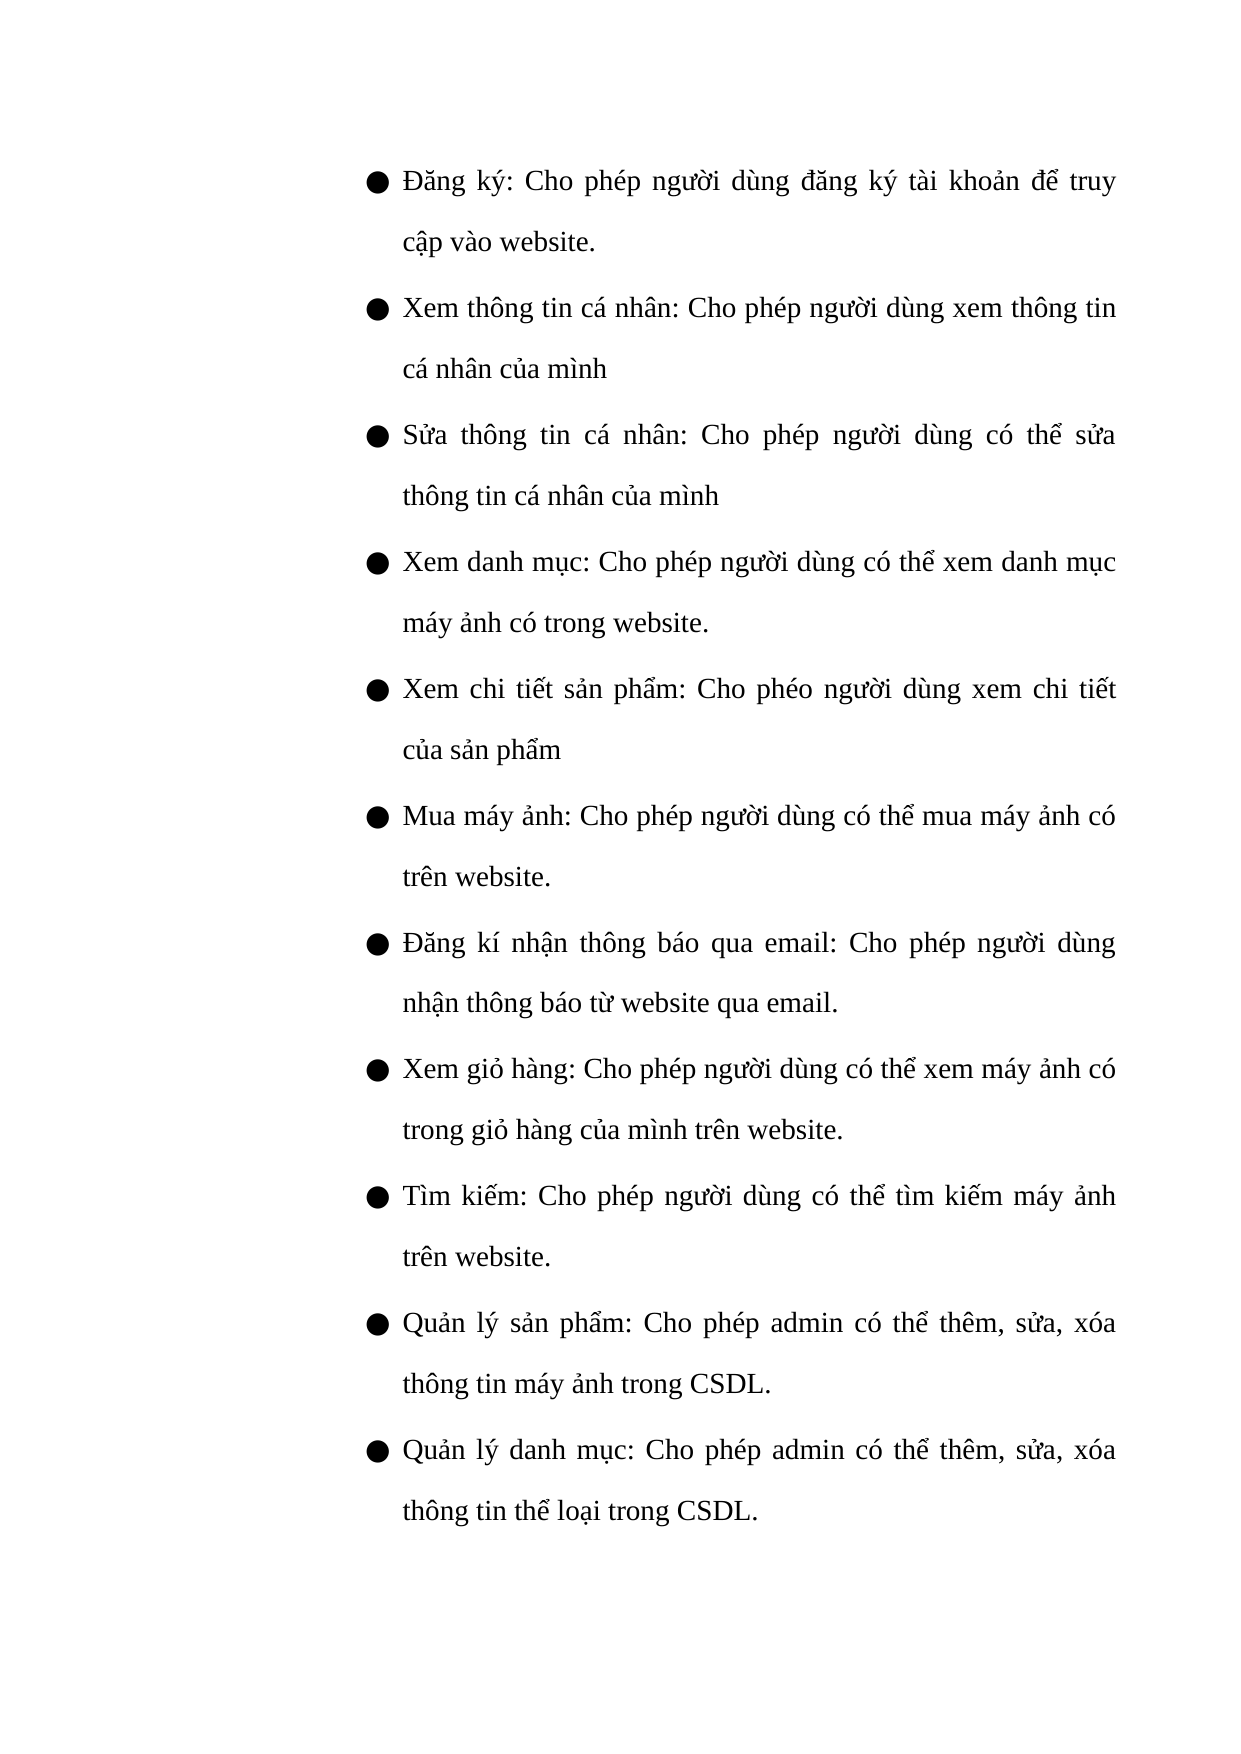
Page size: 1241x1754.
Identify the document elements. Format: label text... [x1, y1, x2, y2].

list Tìm kiếm: Cho phép người dùng có thể tìm kiếm máy ảnh trên website. [365, 1163, 1117, 1273]
list Xem danh mục: Cho phép người dùng có thể xem danh mục máy ảnh có trong website. [365, 528, 1117, 638]
list Sửa thông tin cá nhân: Cho phép người dùng có thể sửa thông tin cá nhân của mình [365, 401, 1117, 512]
list Quản lý danh mục: Cho phép admin có thể thêm, sửa, xóa thông tin thể loại trong CSDL. [365, 1416, 1117, 1527]
list Mua máy ảnh: Cho phép người dùng có thể mua máy ảnh có trên website. [365, 782, 1117, 892]
list Xem chi tiết sản phẩm: Cho phéo người dùng xem chi tiết của sản phẩm [365, 655, 1117, 765]
list Quản lý sản phẩm: Cho phép admin có thể thêm, sửa, xóa thông tin máy ảnh trong CSDL. [365, 1289, 1117, 1400]
list Xem giỏ hàng: Cho phép người dùng có thể xem máy ảnh có trong giỏ hàng của mình trên website. [365, 1036, 1117, 1146]
list Xem thông tin cá nhân: Cho phép người dùng xem thông tin cá nhân của mình [365, 274, 1117, 385]
list Đăng kí nhận thông báo qua email: Cho phép người dùng nhận thông báo từ website qua email. [365, 909, 1117, 1019]
list Đăng ký: Cho phép người dùng đăng ký tài khoản để truy cập vào website. [365, 148, 1117, 258]
